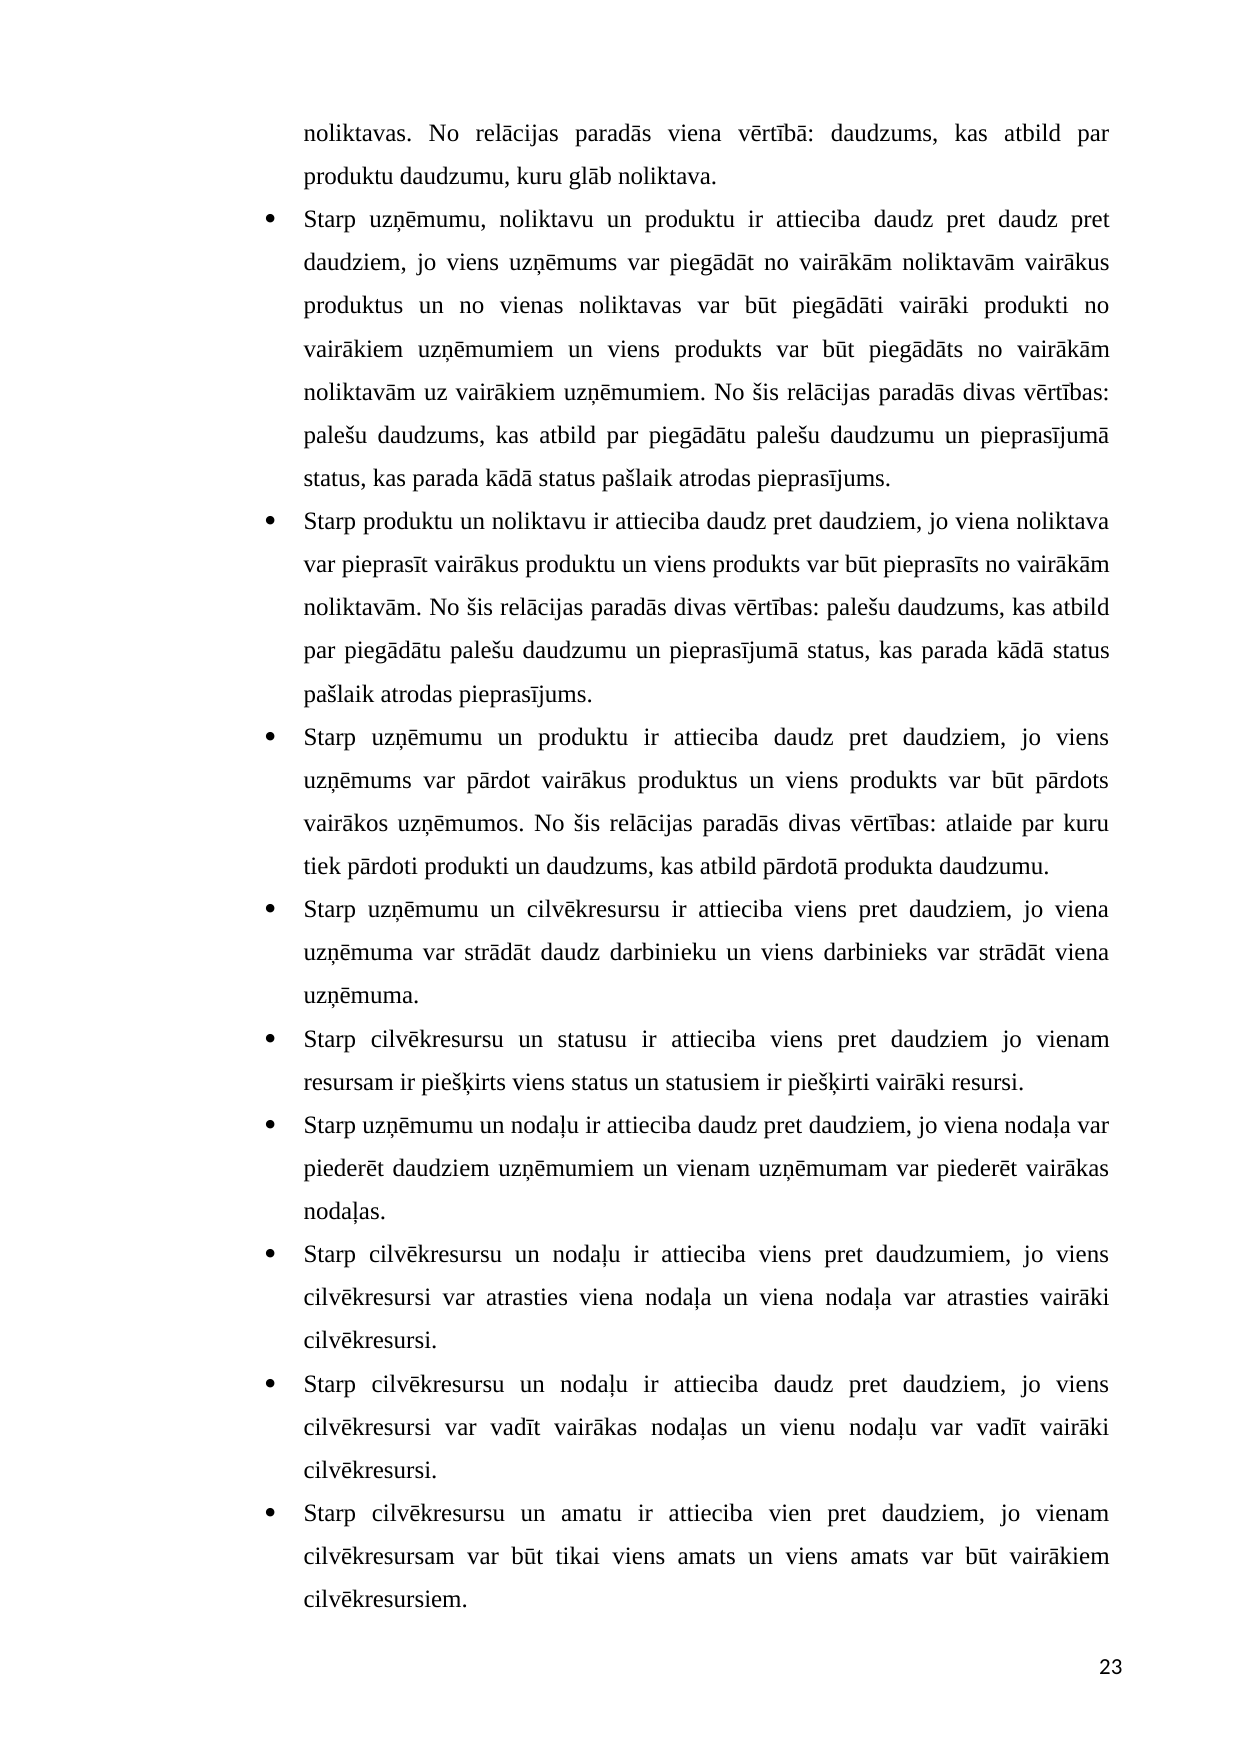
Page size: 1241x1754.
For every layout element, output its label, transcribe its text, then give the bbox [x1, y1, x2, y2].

list Starp cilvēkresursu un nodaļu ir attieciba viens pret daudzumiem, jo viens cilvēkresursi var atrasties viena nodaļa un viena nodaļa var atrasties vairāki cilvēkresursi. [266, 1239, 1110, 1354]
list Starp uzņēmumu un nodaļu ir attieciba daudz pret daudziem, jo viena nodaļa var piederēt daudziem uzņēmumiem un vienam uzņēmumam var piederēt vairākas nodaļas. [266, 1110, 1110, 1225]
list Starp cilvēkresursu un nodaļu ir attieciba daudz pret daudziem, jo viens cilvēkresursi var vadīt vairākas nodaļas un vienu nodaļu var vadīt vairāki cilvēkresursi. [266, 1369, 1110, 1484]
list Starp uzņēmumu un cilvēkresursu ir attieciba viens pret daudziem, jo viena uzņēmuma var strādāt daudz darbinieku un viens darbinieks var strādāt viena uzņēmuma. [266, 894, 1110, 1009]
list Starp produktu un noliktavu ir attieciba daudz pret daudziem, jo viena noliktava var pieprasīt vairākus produktu un viens produkts var būt pieprasīts no vairākām noliktavām. No šis relācijas paradās divas vērtības: palešu daudzums, kas atbild par piegādātu palešu daudzumu un pieprasījumā status, kas parada kādā status pašlaik atrodas pieprasījums. [266, 506, 1110, 707]
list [266, 118, 1110, 190]
list Starp cilvēkresursu un amatu ir attieciba vien pret daudziem, jo vienam cilvēkresursam var būt tikai viens amats un viens amats var būt vairākiem cilvēkresursiem. [266, 1498, 1110, 1613]
list Starp uzņēmumu un produktu ir attieciba daudz pret daudziem, jo viens uzņēmums var pārdot vairākus produktus un viens produkts var būt pārdots vairākos uzņēmumos. No šis relācijas paradās divas vērtības: atlaide par kuru tiek pārdoti produkti un daudzums, kas atbild pārdotā produkta daudzumu. [266, 722, 1110, 880]
list Starp cilvēkresursu un statusu ir attieciba viens pret daudziem jo vienam resursam ir piešķirts viens status un statusiem ir piešķirti vairāki resursi. [266, 1024, 1110, 1096]
list Starp uzņēmumu, noliktavu un produktu ir attieciba daudz pret daudz pret daudziem, jo viens uzņēmums var piegādāt no vairākām noliktavām vairākus produktus un no vienas noliktavas var būt piegādāti vairāki produkti no vairākiem uzņēmumiem un viens produkts var būt piegādāts no vairākām noliktavām uz vairākiem uzņēmumiem. No šis relācijas paradās divas vērtības: palešu daudzums, kas atbild par piegādātu palešu daudzumu un pieprasījumā status, kas parada kādā status pašlaik atrodas pieprasījums. [266, 204, 1110, 492]
